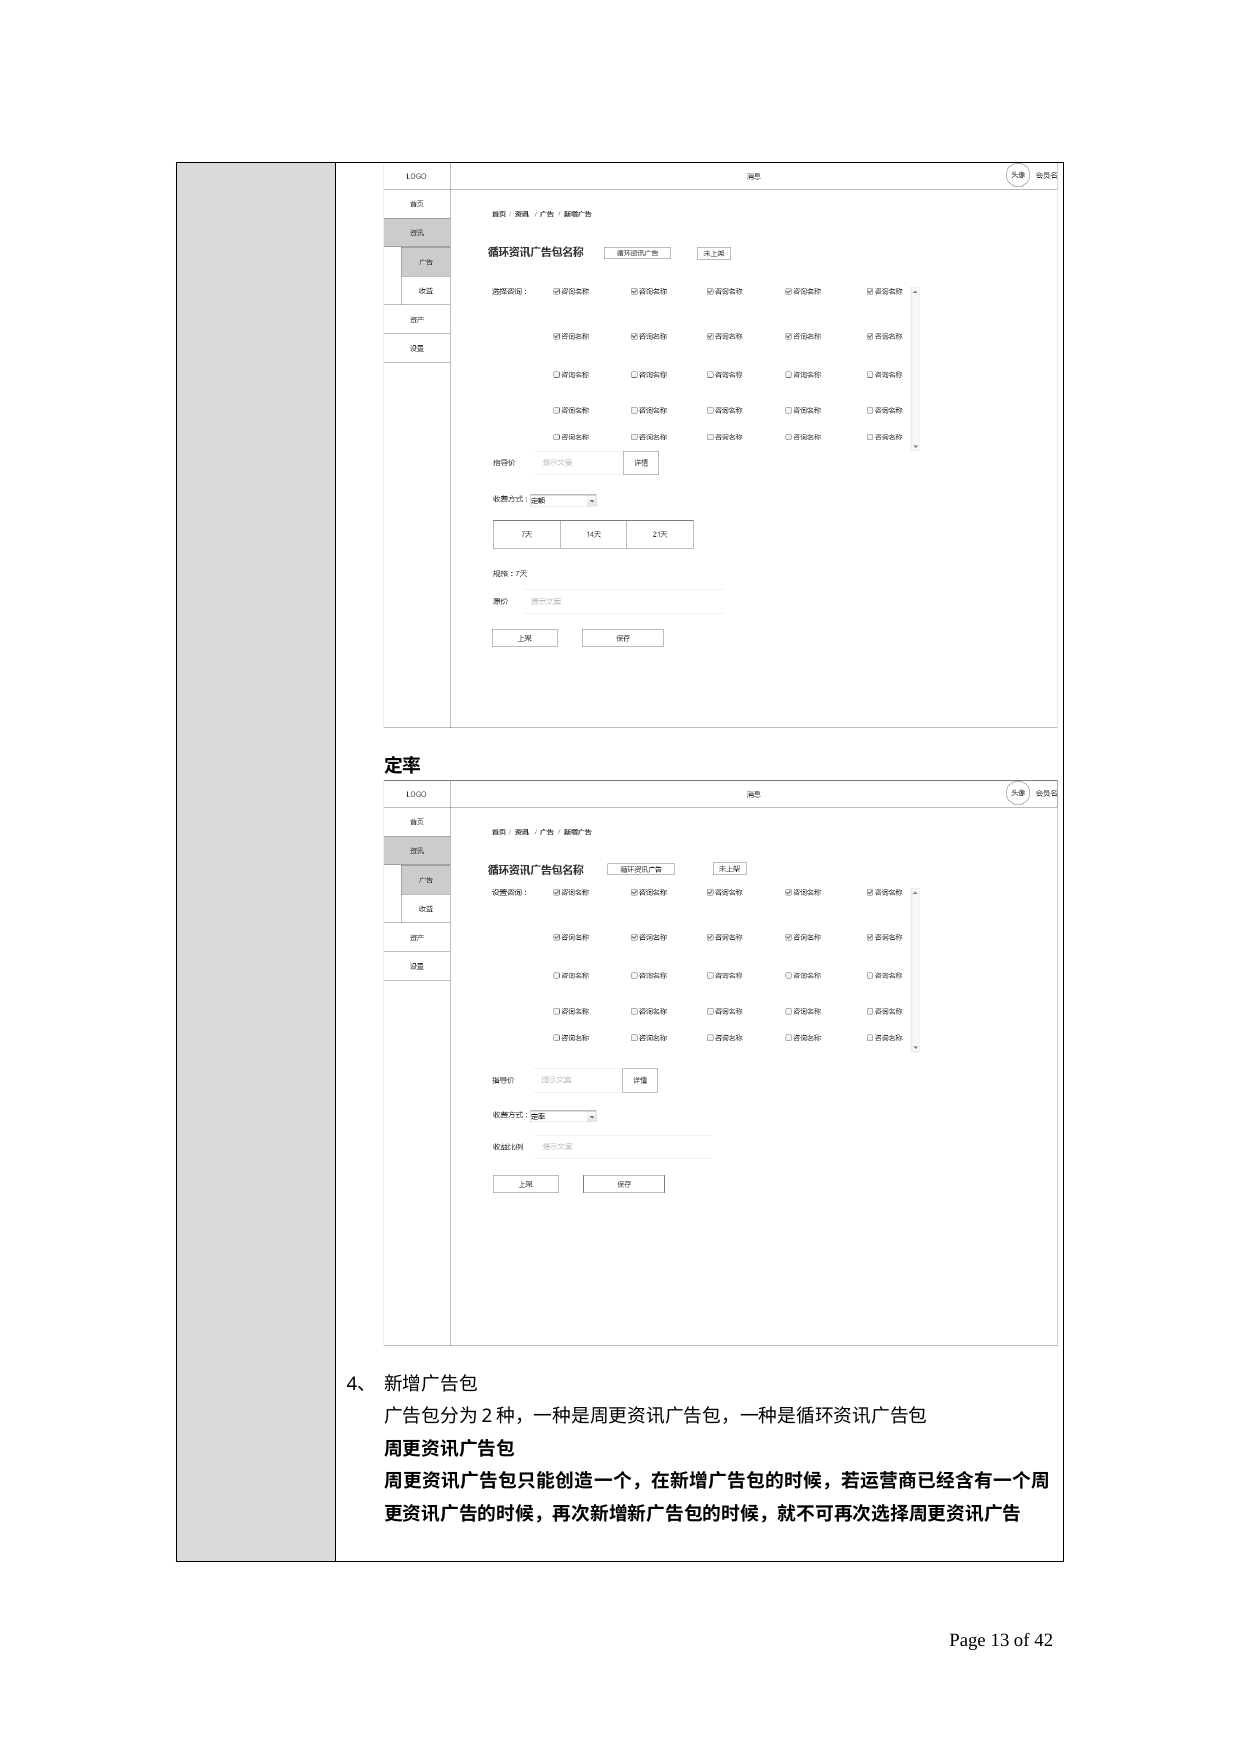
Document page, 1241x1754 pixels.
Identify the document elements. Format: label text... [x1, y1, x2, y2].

picture [383, 163, 1058, 728]
table_cell 处理流程 [177, 163, 335, 1561]
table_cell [336, 163, 1063, 1561]
picture [383, 780, 1058, 1346]
